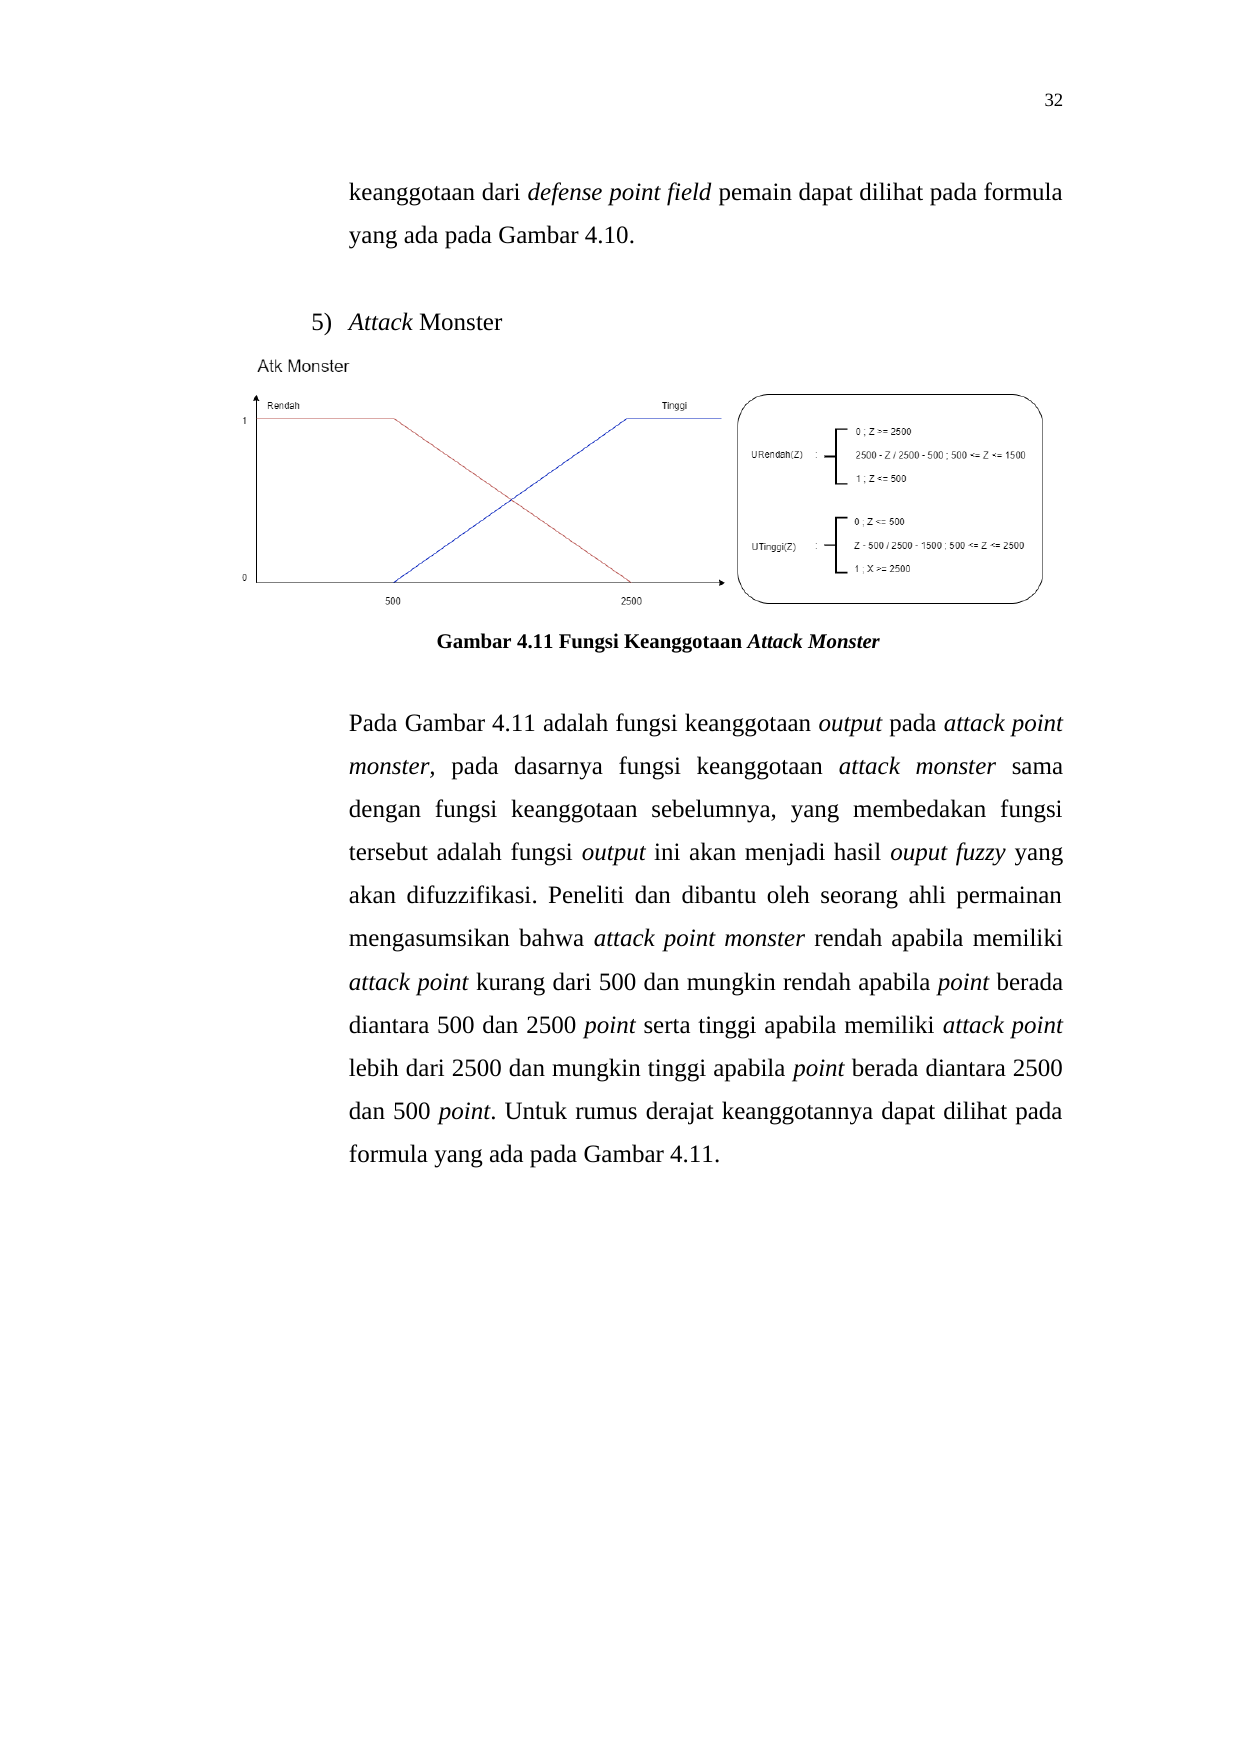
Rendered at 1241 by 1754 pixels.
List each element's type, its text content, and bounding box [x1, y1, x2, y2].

picture [236, 349, 1063, 615]
list Attack Monster [311, 307, 1063, 335]
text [349, 177, 1063, 249]
